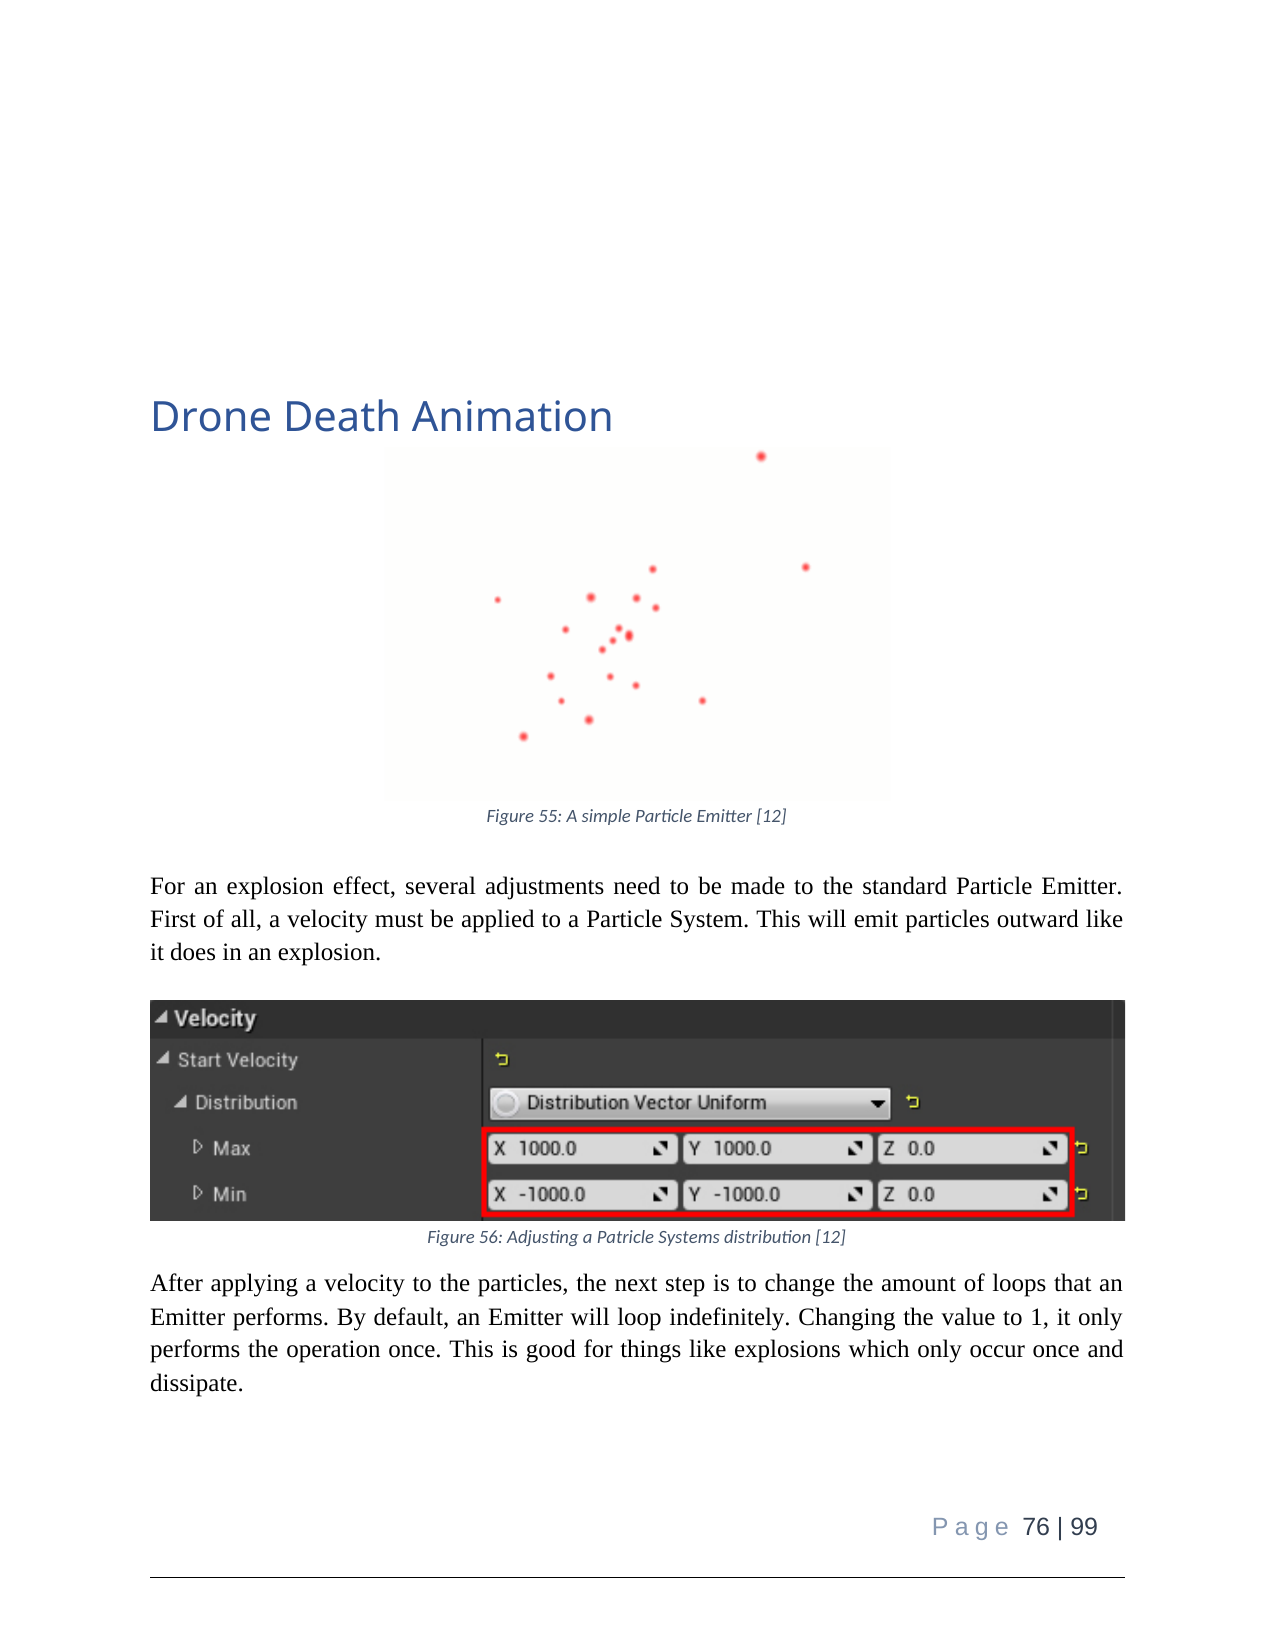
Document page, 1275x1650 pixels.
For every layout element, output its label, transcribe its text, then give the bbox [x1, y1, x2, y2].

text Figure 55: A simple Particle Emitter [12] [150, 805, 1125, 851]
text For an explosion effect, several adjustments need to be made to the standard Particle Emitter. First of all, a velocity must be applied to a Particle System. This will emit particles outward like it does in an explosion. [150, 871, 1125, 966]
subtitle Drone Death Animation [150, 386, 1125, 443]
picture [150, 1000, 1125, 1221]
picture [384, 447, 891, 801]
text Figure 56: Adjusting a Patricle Systems distribution [12] [150, 1225, 1125, 1248]
text After applying a velocity to the particles, the next step is to change the amount of loops that an Emitter performs. By default, an Emitter will loop indefinitely. Changing the value to 1, it only performs the operation once. This is good for things like explosions which only occur once and dissipate. [150, 1268, 1125, 1396]
